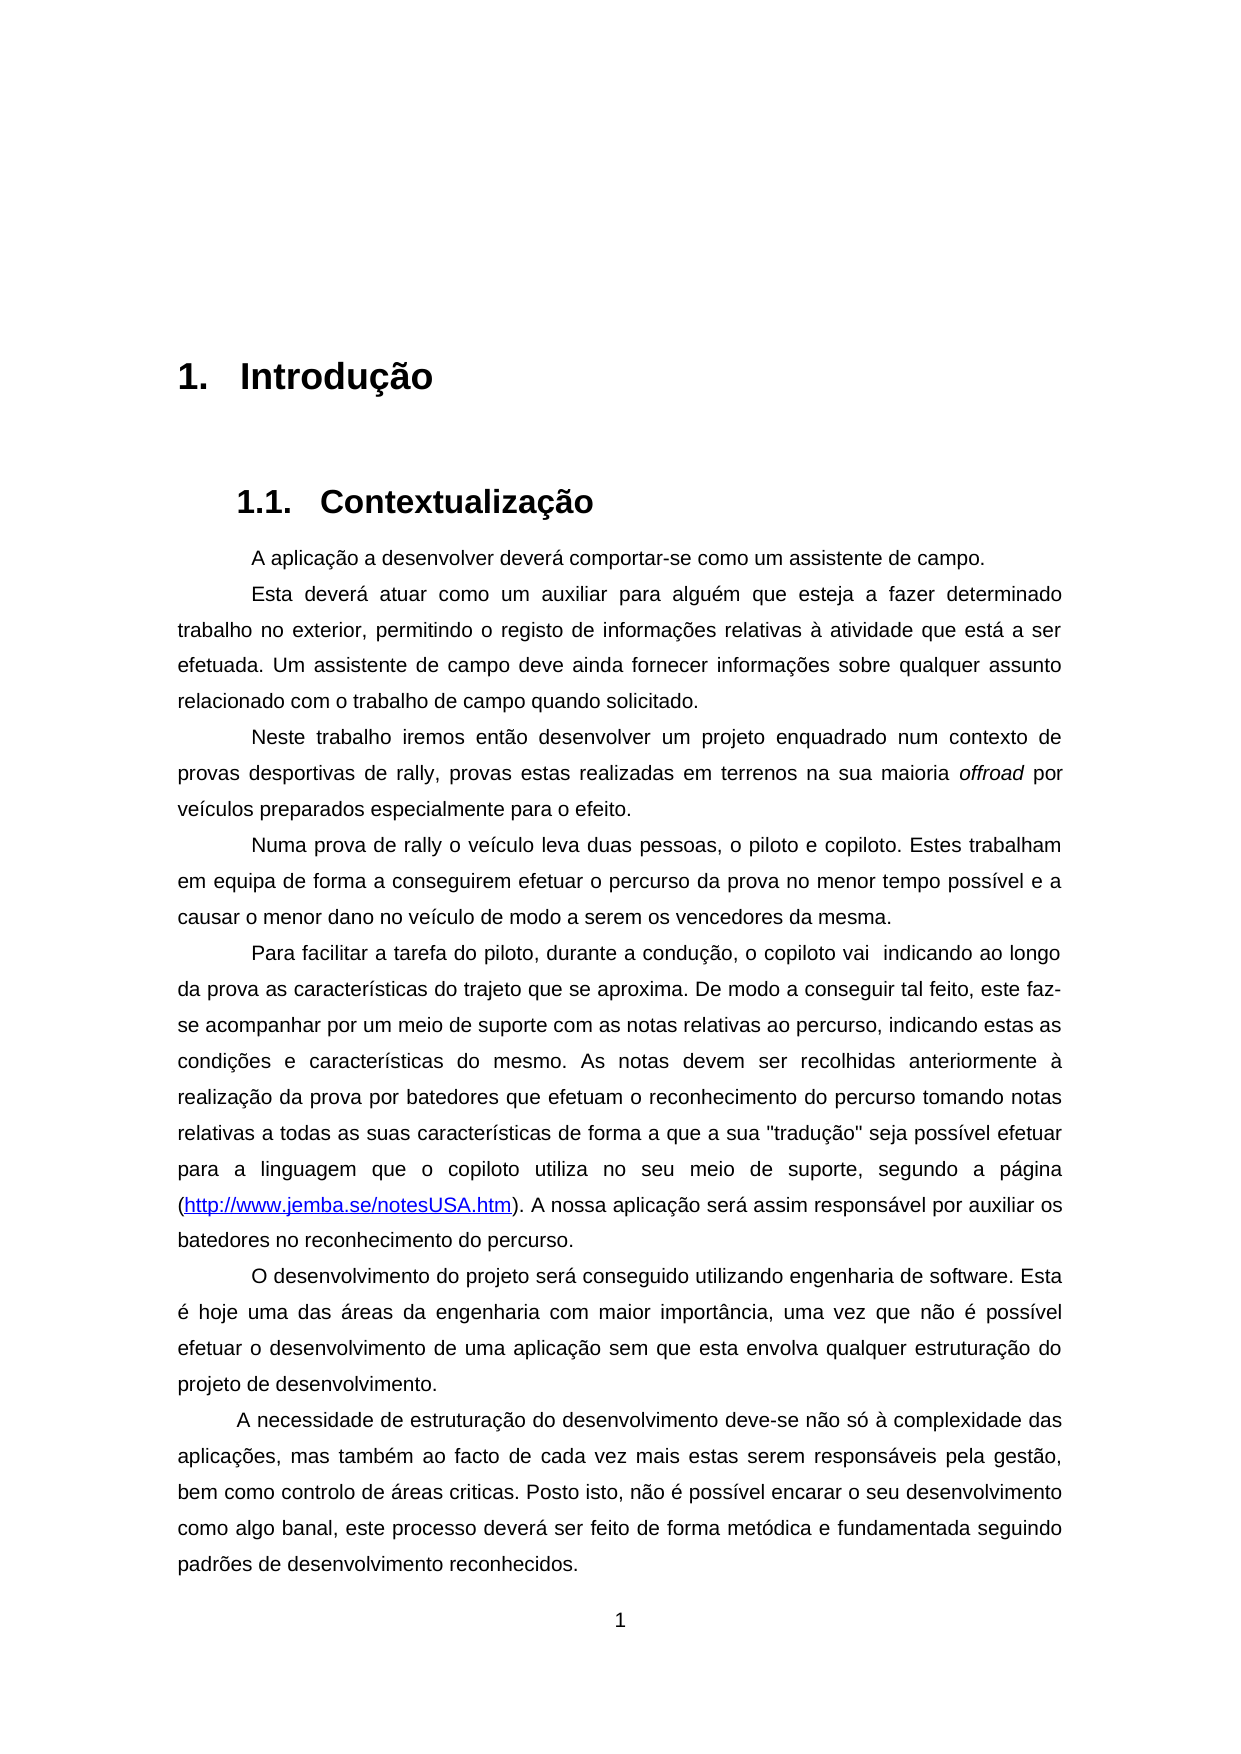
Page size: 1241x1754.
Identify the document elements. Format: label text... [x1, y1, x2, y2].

text Esta deverá atuar como um auxiliar para alguém que esteja a fazer determinado trabalho no exterior, permitindo o registo de informações relativas à atividade que está a ser efetuada. Um assistente de campo deve ainda fornecer informações sobre qualquer assunto relacionado com o trabalho de campo quando solicitado. [177, 581, 1063, 713]
text A aplicação a desenvolver deverá comportar-se como um assistente de campo. [177, 546, 1063, 569]
text Para facilitar a tarefa do piloto, durante a condução, o copiloto vai indicando ao longo da prova as características do trajeto que se aproxima. De modo a conseguir tal feito, este faz-se acompanhar por um meio de suporte com as notas relativas ao percurso, indicando estas as condições e características do mesmo. As notas devem ser recolhidas anteriormente à realização da prova por batedores que efetuam o reconhecimento do percurso tomando notas relativas a todas as suas características de forma a que a sua "tradução" seja possível efetuar para a linguagem que o copiloto utiliza no seu meio de suporte, segundo a página (http://www.jemba.se/notesUSA.htm). A nossa aplicação será assim responsável por auxiliar os batedores no reconhecimento do percurso. [177, 941, 1063, 1252]
text O desenvolvimento do projeto será conseguido utilizando engenharia de software. Esta é hoje uma das áreas da engenharia com maior importância, uma vez que não é possível efetuar o desenvolvimento de uma aplicação sem que esta envolva qualquer estruturação do projeto de desenvolvimento. [177, 1264, 1063, 1396]
text Neste trabalho iremos então desenvolver um projeto enquadrado num contexto de provas desportivas de rally, provas estas realizadas em terrenos na sua maioria offroad por veículos preparados especialmente para o efeito. [177, 725, 1063, 821]
text Numa prova de rally o veículo leva duas pessoas, o piloto e copiloto. Estes trabalham em equipa de forma a conseguirem efetuar o percurso da prova no menor tempo possível e a causar o menor dano no veículo de modo a serem os vencedores da mesma. [177, 833, 1063, 929]
text A necessidade de estruturação do desenvolvimento deve-se não só à complexidade das aplicações, mas também ao facto de cada vez mais estas serem responsáveis pela gestão, bem como controlo de áreas criticas. Posto isto, não é possível encarar o seu desenvolvimento como algo banal, este processo deverá ser feito de forma metódica e fundamentada seguindo padrões de desenvolvimento reconhecidos. [177, 1408, 1063, 1576]
text Contextualização [236, 482, 1063, 520]
text Introdução [177, 354, 1063, 398]
